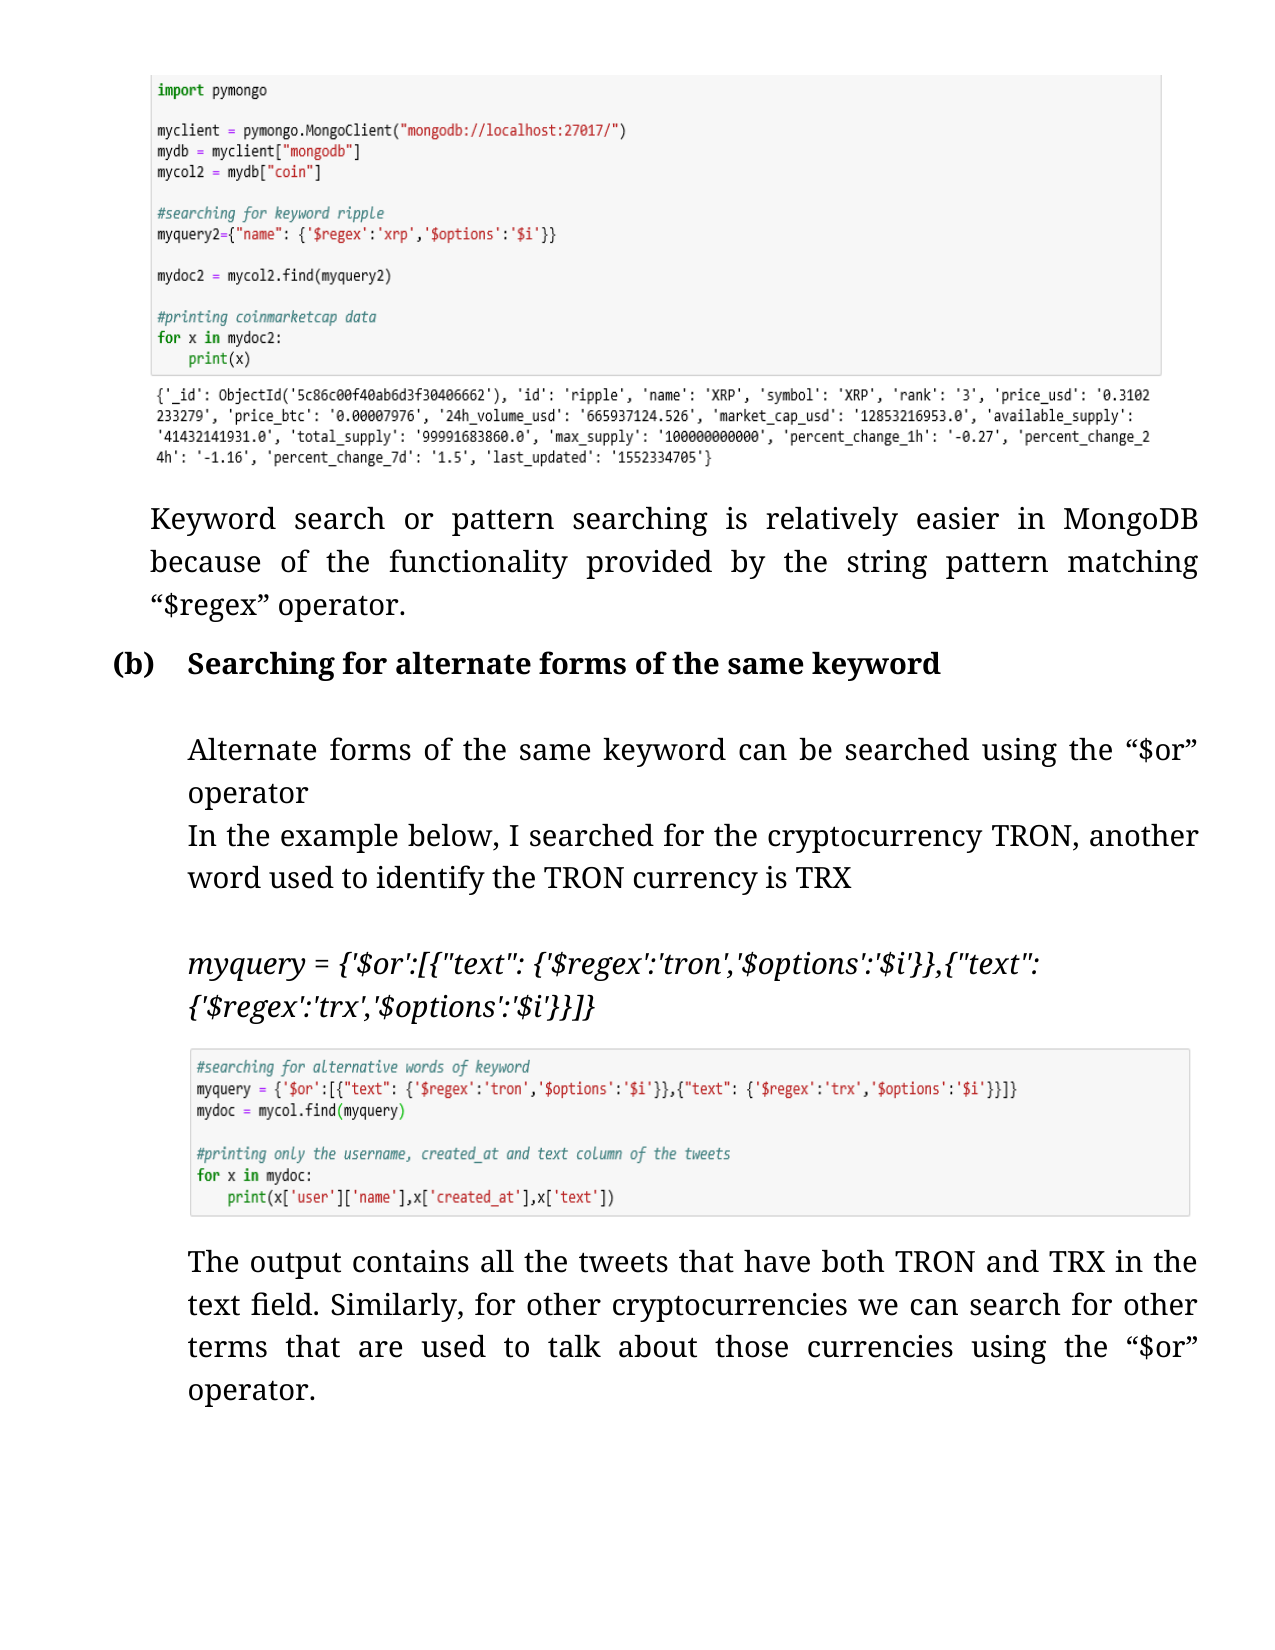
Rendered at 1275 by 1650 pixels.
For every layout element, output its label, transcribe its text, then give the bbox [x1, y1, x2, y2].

list Searching for alternate forms of the same keyword [112, 644, 1200, 683]
picture [187, 1045, 1194, 1223]
list In the example below, I searched for the cryptocurrency TRON, another word used to identify the TRON currency is TRX [187, 815, 1200, 897]
picture [150, 75, 1163, 480]
list myquery = {'$or':[{"text": {'$regex':'tron','$options':'$i'}},{"text": {'$regex':'trx','$options':'$i'}}]} [187, 943, 1200, 1026]
text Keyword search or pattern searching is relatively easier in MongoDB because of the functionality provided by the string pattern matching “$regex” operator. [150, 498, 1200, 624]
list Alternate forms of the same keyword can be searched using the “$or” operator [187, 729, 1200, 812]
text The output contains all the tweets that have both TRON and TRX in the text field. Similarly, for other cryptocurrencies we can search for other terms that are used to talk about those currencies using the “$or” operator. [187, 1241, 1200, 1409]
